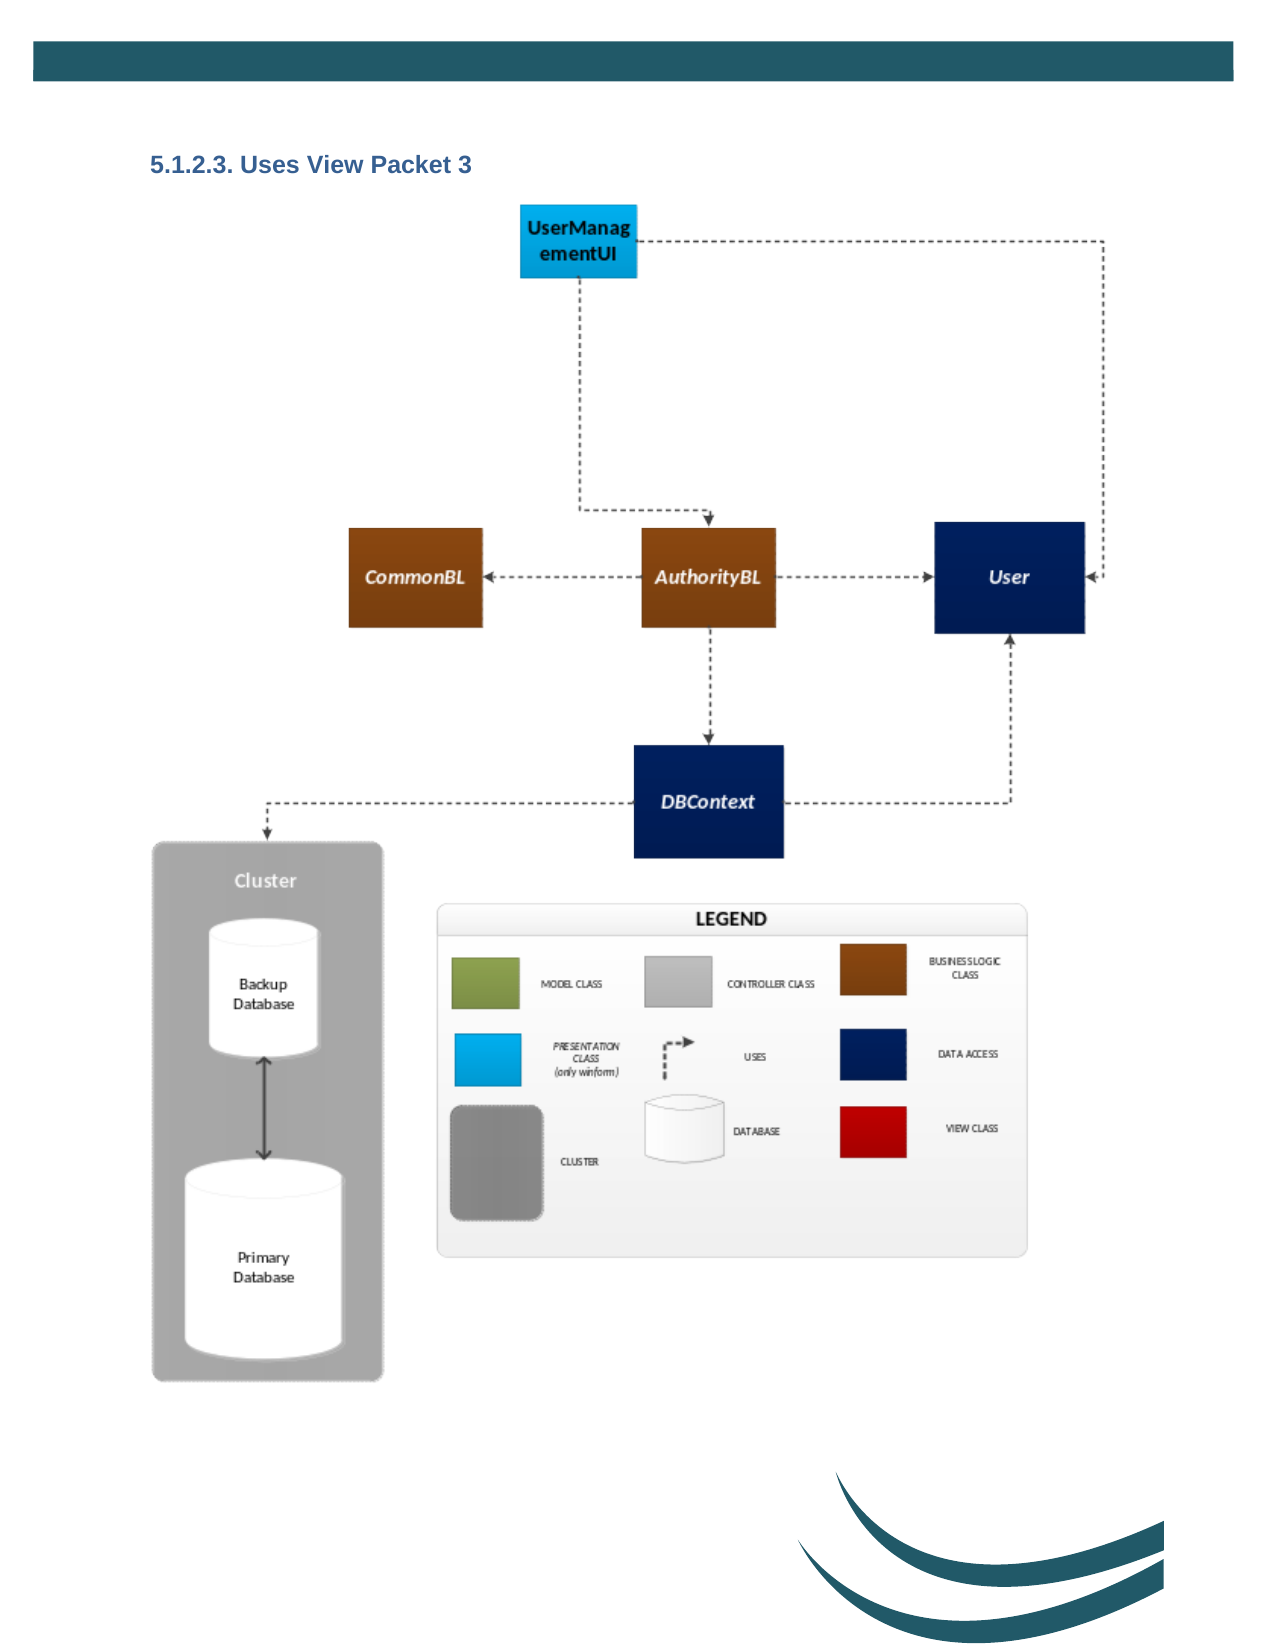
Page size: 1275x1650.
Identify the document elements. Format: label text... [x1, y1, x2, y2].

subtitle Uses View Packet 3 [150, 150, 1125, 179]
